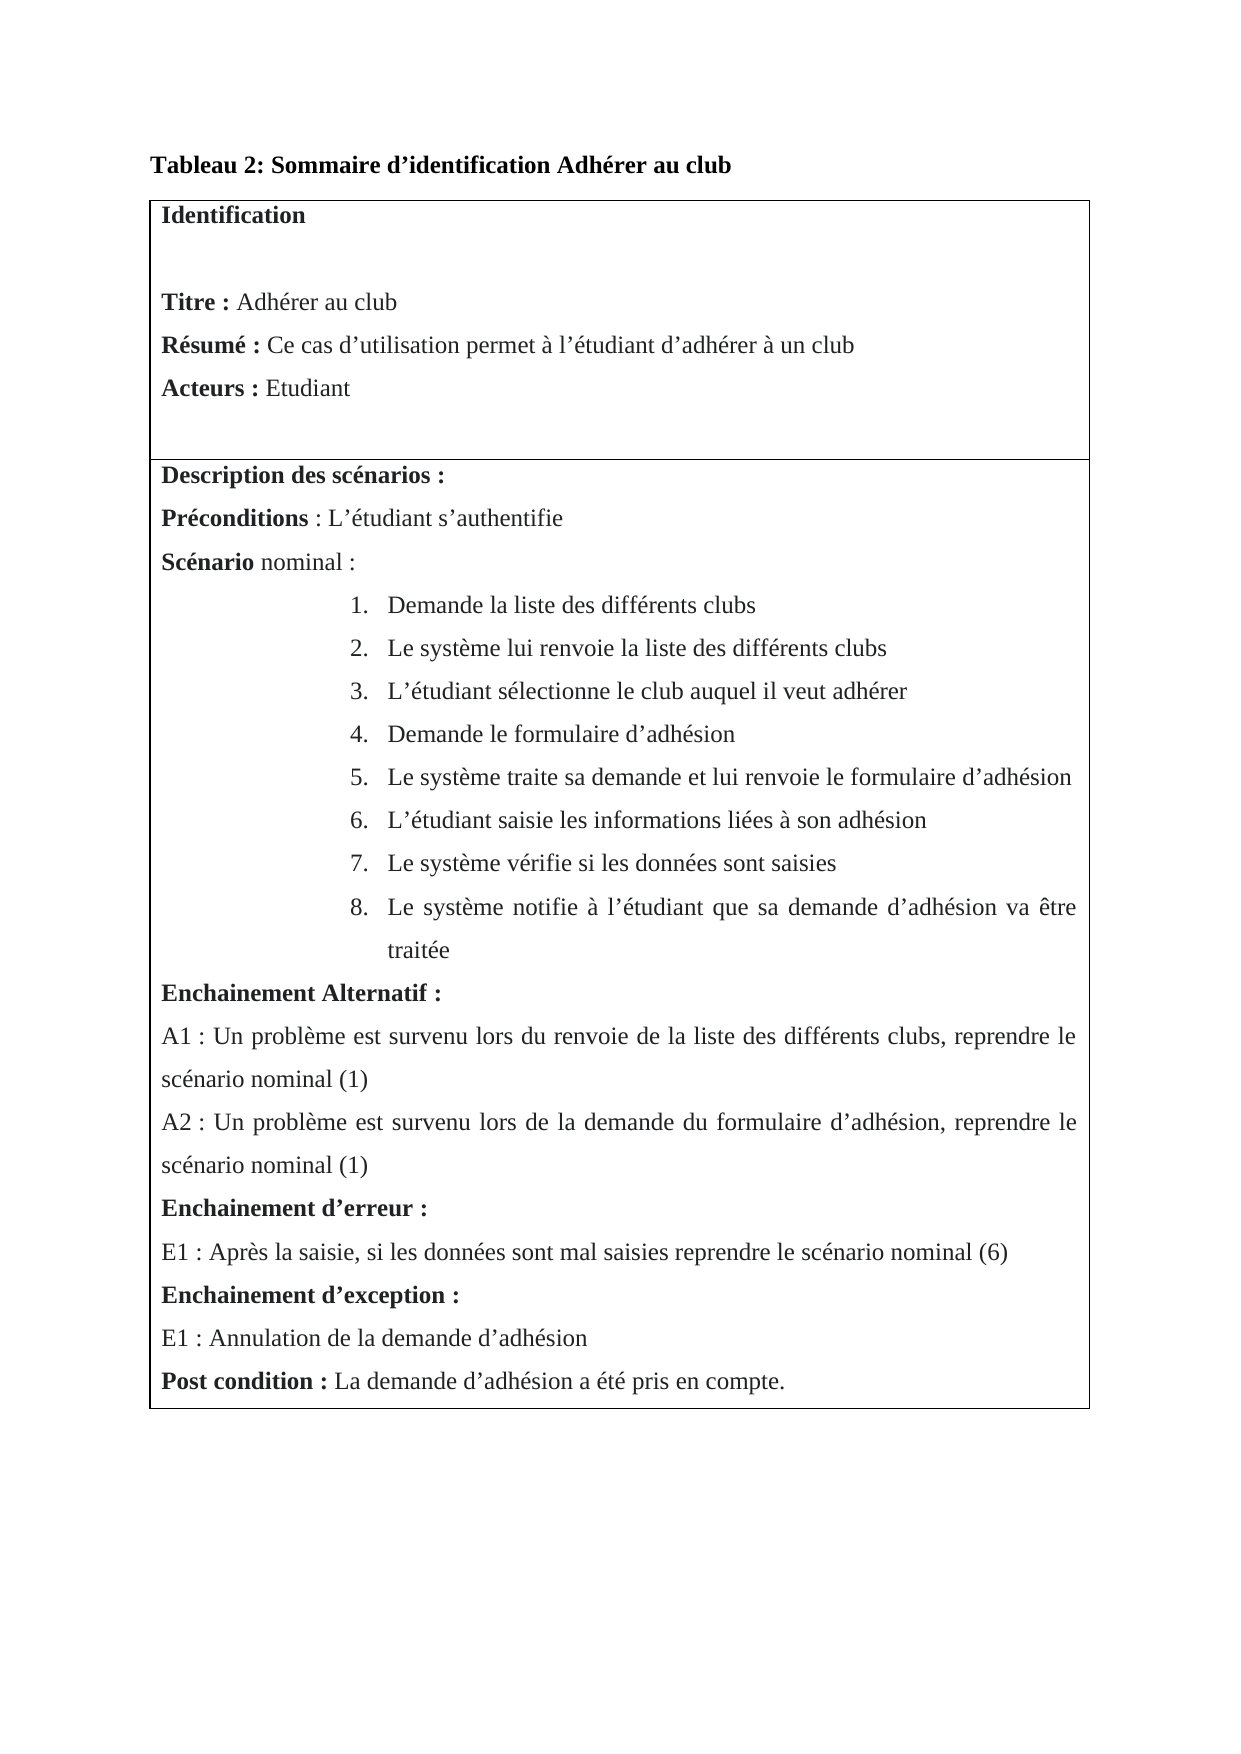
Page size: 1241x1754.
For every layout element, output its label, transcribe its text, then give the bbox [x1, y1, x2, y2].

table_header Identification Titre : Adhérer au club Résumé : Ce cas d’utilisation permet à l’étudiant d’adhérer à un club Acteurs : Etudiant [151, 201, 1089, 459]
text Tableau 2: Sommaire d’identification Adhérer au club [150, 150, 1090, 179]
table_cell Description des scénarios : Préconditions : L’étudiant s’authentifie Scénario nominal : Demande la liste des différents clubs Le système lui renvoie la liste des différents clubs L’étudiant sélectionne le club auquel il veut adhérer Demande le formulaire d’adhésion Le système traite sa demande et lui renvoie le formulaire d’adhésion L’étudiant saisie les informations liées à son adhésion Le système vérifie si les données sont saisies Le système notifie à l’étudiant que sa demande d’adhésion va être traitée Enchainement Alternatif : A1 : Un problème est survenu lors du renvoie de la liste des différents clubs, reprendre le scénario nominal (1) A2 : Un problème est survenu lors de la demande du formulaire d’adhésion, reprendre le scénario nominal (1) Enchainement d’erreur : E1 : Après la saisie, si les données sont mal saisies reprendre le scénario nominal (6) Enchainement d’exception : E1 : Annulation de la demande d’adhésion Post condition : La demande d’adhésion a été pris en compte. [151, 460, 1089, 1408]
